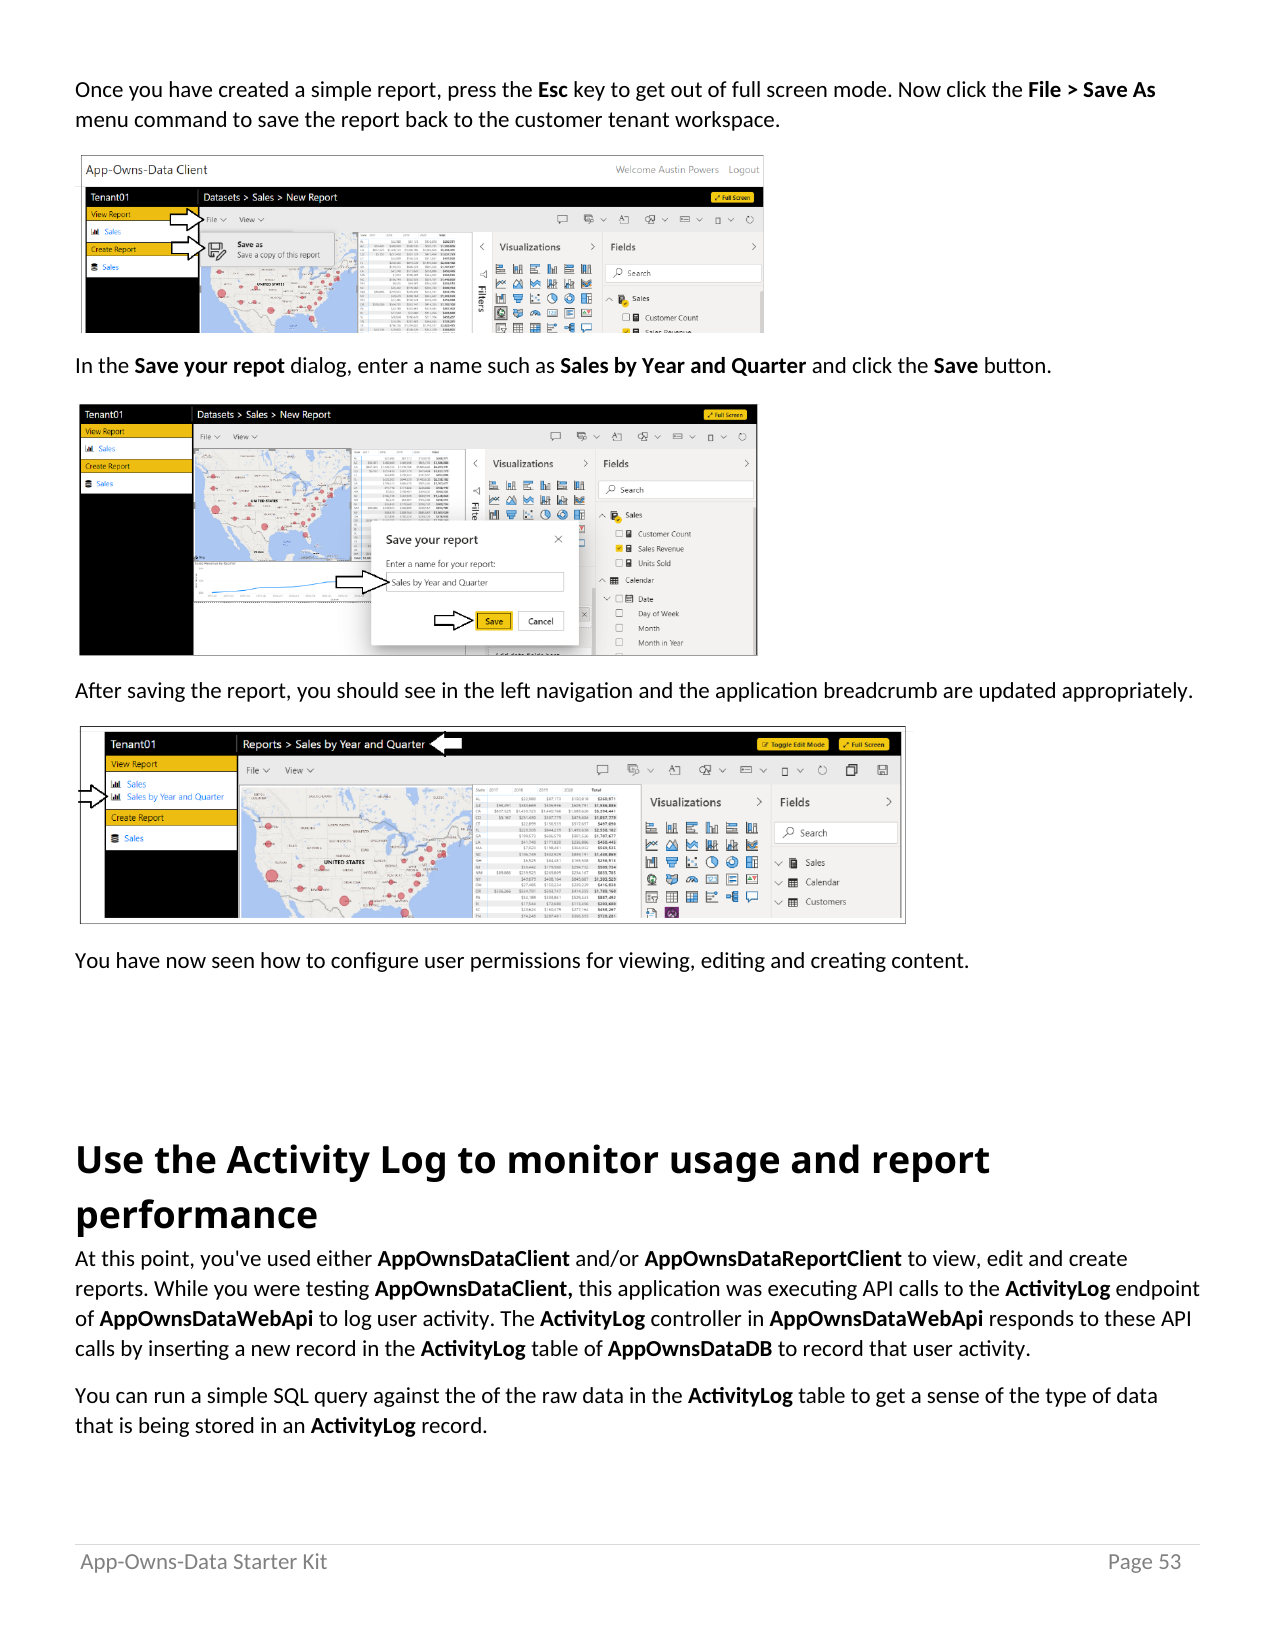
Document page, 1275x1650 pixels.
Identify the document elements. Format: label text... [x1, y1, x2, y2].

text You have now seen how to configure user permissions for viewing, editing and creating content. [75, 946, 1200, 974]
text In the Save your repot dialog, enter a name such as Sales by Year and Quarter and click the Save button. [75, 351, 1200, 379]
text Once you have created a simple report, press the Esc key to get out of full screen mode. Now click the File > Save As menu command to save the report back to the customer tenant workspace. [75, 75, 1200, 133]
text At this point, you've used either AppOwnsDataClient and/or AppOwnsDataReportClient to view, edit and create reports. While you were testing AppOwnsDataClient, this application was executing API calls to the ActivityLog endpoint of AppOwnsDataWebApi to log user activity. The ActivityLog controller in AppOwnsDataWebApi responds to these API calls by inserting a new record in the ActivityLog table of AppOwnsDataDB to record that user activity. [75, 1244, 1200, 1363]
text You can run a simple SQL query against the of the raw data in the ActivityLog table to get a sense of the type of data that is being stored in an ActivityLog record. [75, 1381, 1200, 1440]
picture [75, 723, 914, 928]
picture [75, 398, 762, 658]
subtitle Use the Activity Log to monitor usage and report performance [75, 1134, 1200, 1240]
text After saving the report, you should see in the left navigation and the application breadcrumb are updated appropriately. [75, 677, 1200, 704]
picture [75, 152, 764, 333]
